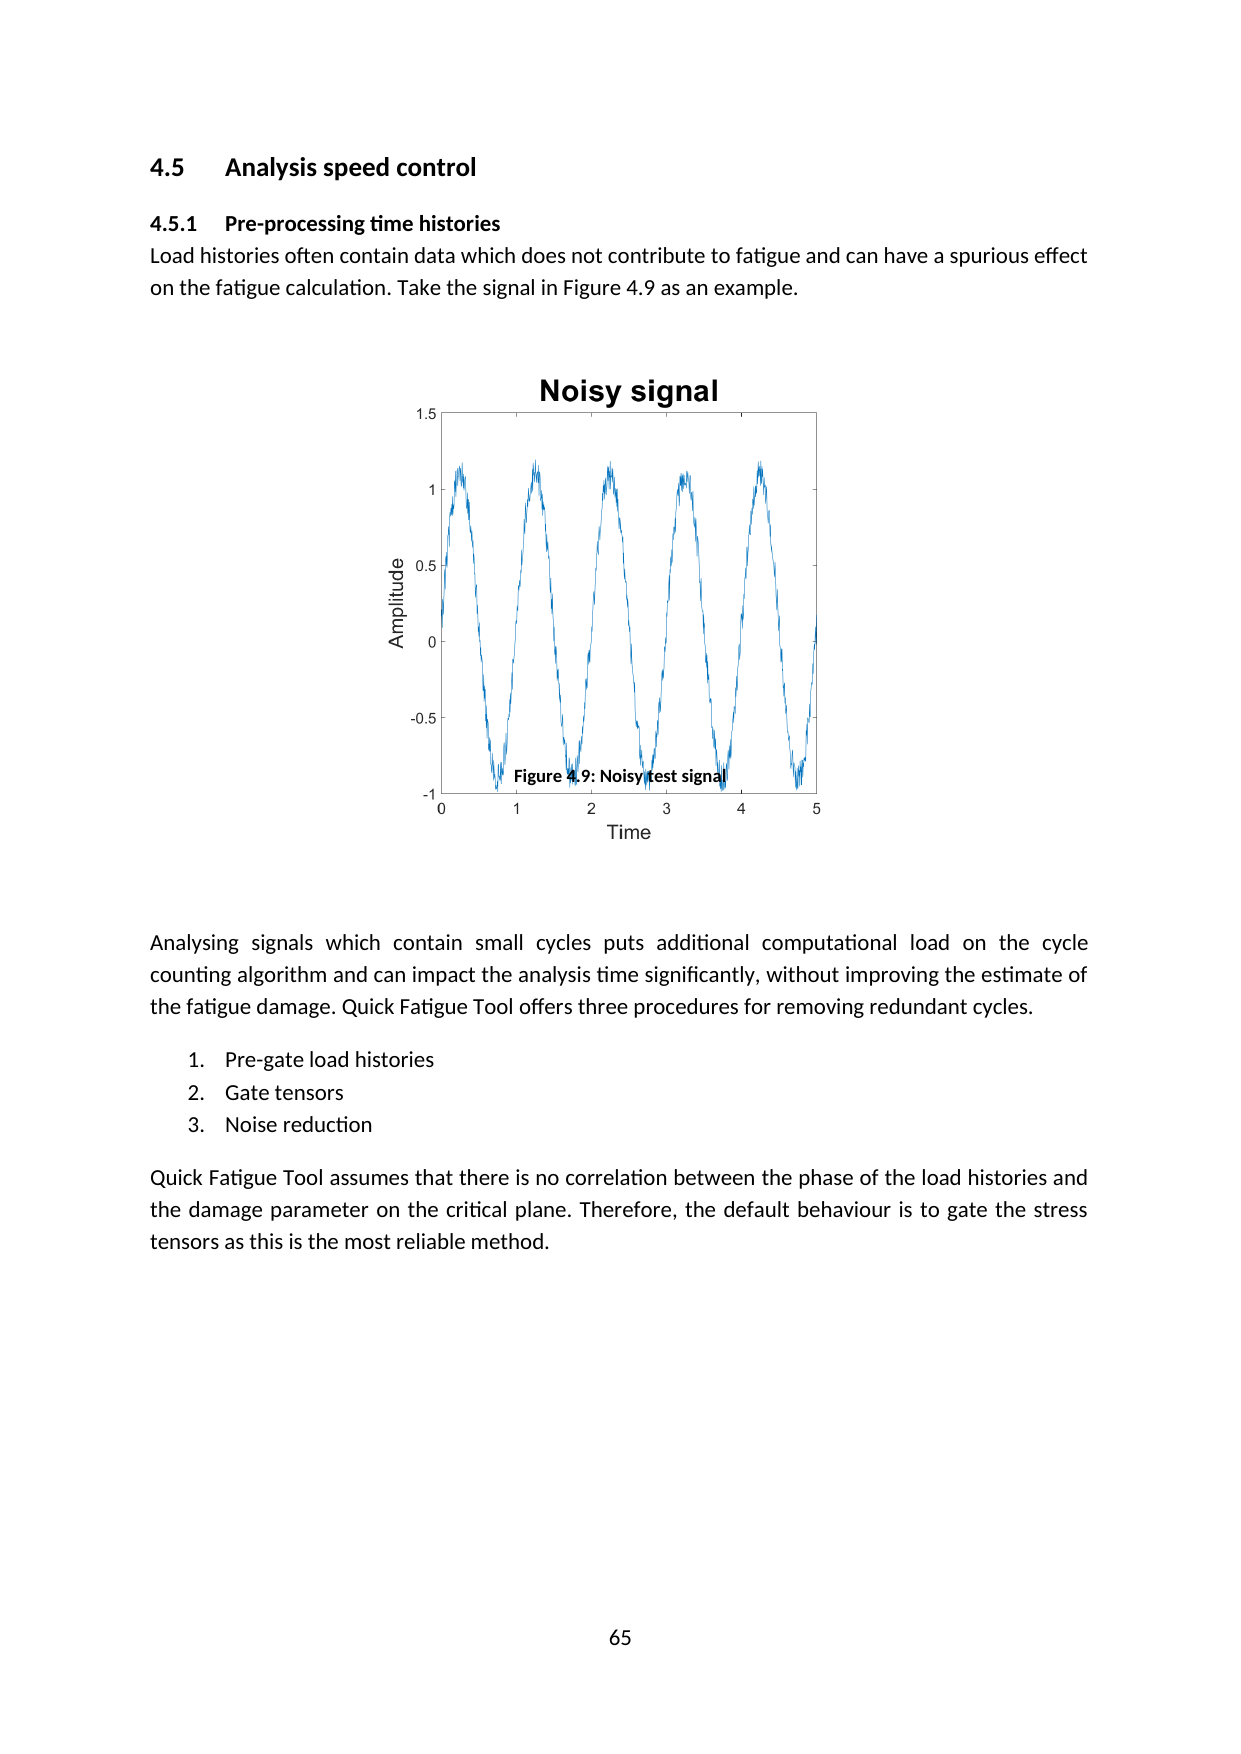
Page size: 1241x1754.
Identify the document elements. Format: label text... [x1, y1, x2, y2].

text Load histories often contain data which does not contribute to fatigue and can have a spurious effect on the fatigue calculation. Take the signal in Figure 4.9 as an example. [150, 241, 1090, 301]
list Noise reduction [187, 1110, 1090, 1138]
list Pre-gate load histories [187, 1046, 1090, 1073]
subtitle 4.5 Analysis speed control [150, 150, 1090, 183]
text Quick Fatigue Tool assumes that there is no correlation between the phase of the load histories and the damage parameter on the critical plane. Therefore, the default behaviour is to gate the stress tensors as this is the most reliable method. [150, 1163, 1090, 1255]
picture [378, 367, 862, 846]
subtitle 4.5.1 Pre-processing time histories [150, 209, 1090, 237]
list Gate tensors [187, 1078, 1090, 1106]
